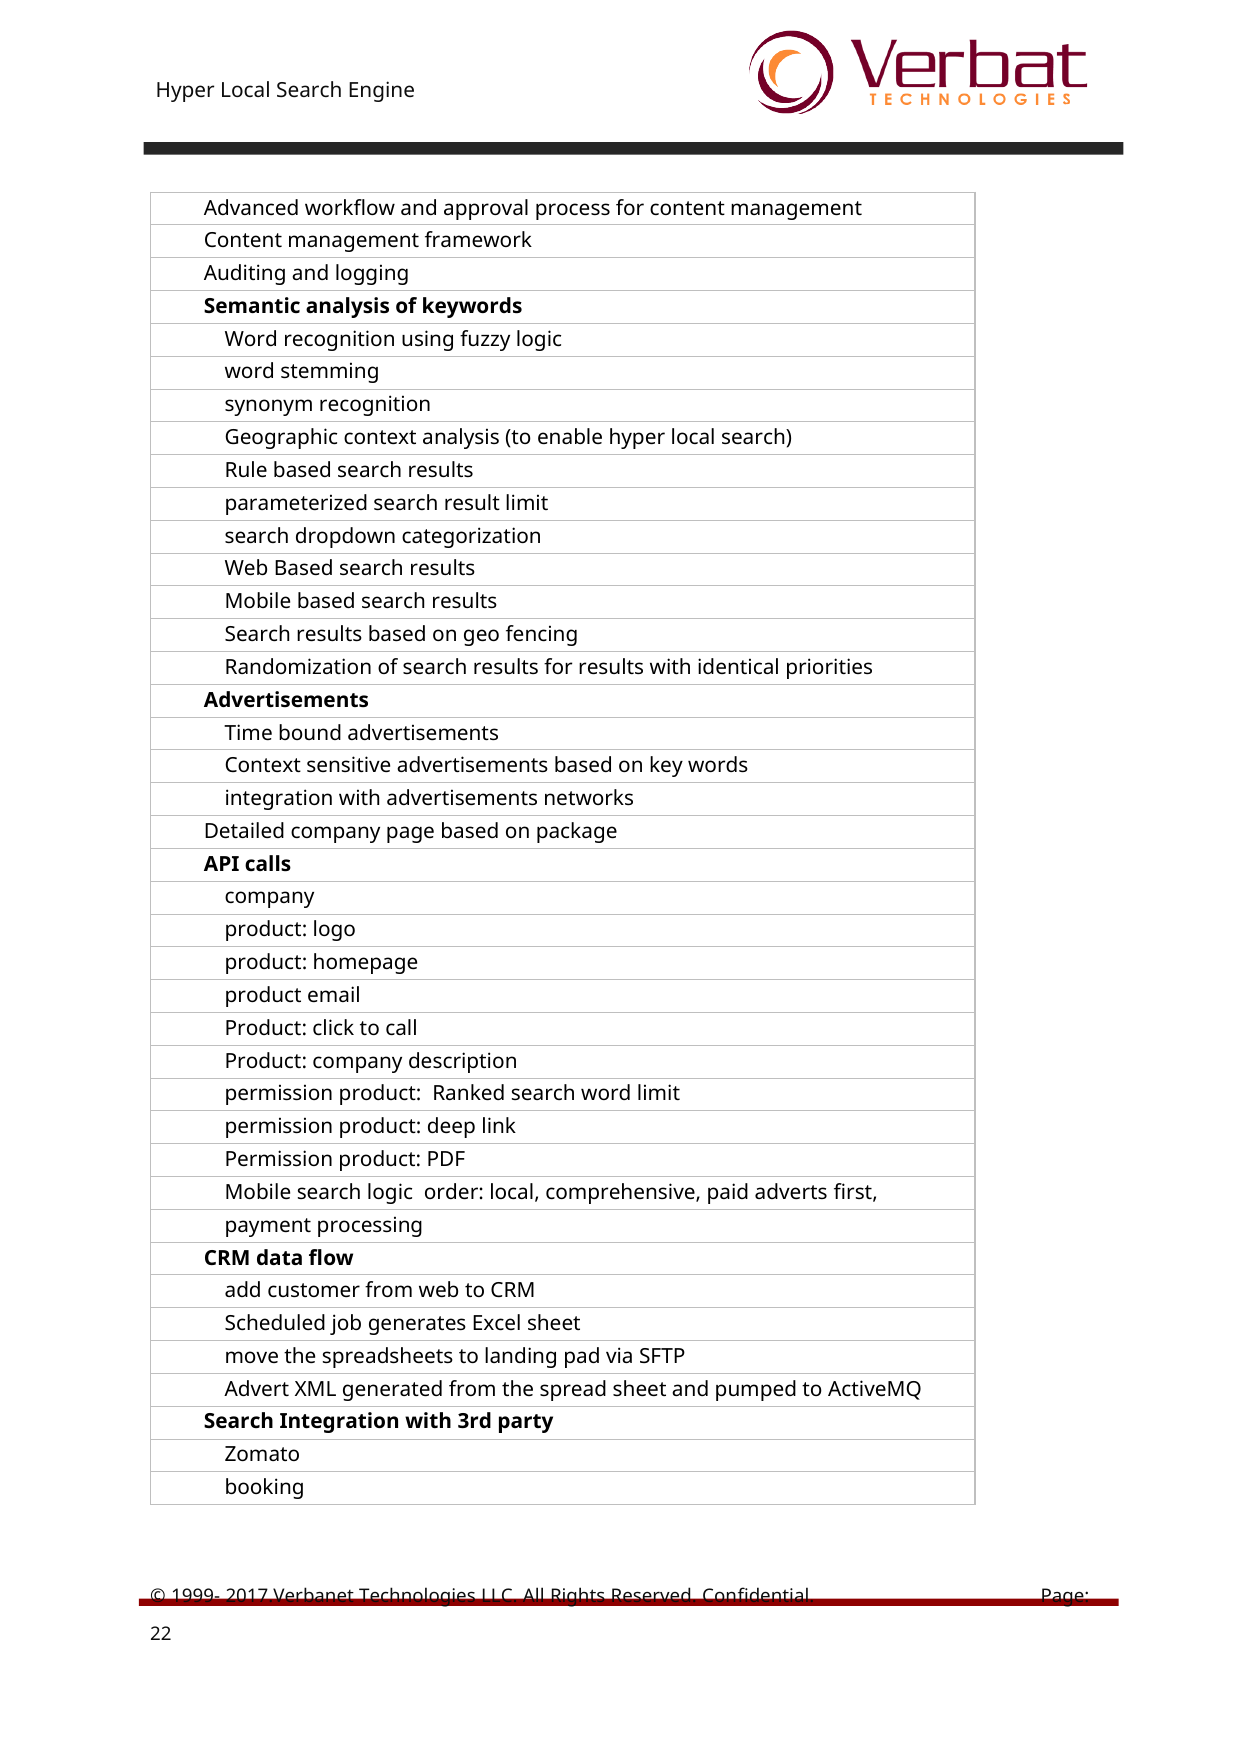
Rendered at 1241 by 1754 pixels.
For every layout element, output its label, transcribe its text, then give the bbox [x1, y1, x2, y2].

table_cell Scheduled job generates Excel sheet [151, 1308, 974, 1340]
picture [745, 26, 1089, 114]
table_cell Web Based search results [151, 554, 974, 585]
table_cell Detailed company page based on package [151, 816, 974, 848]
table_cell Geographic context analysis (to enable hyper local search) [151, 422, 974, 454]
table_cell Product: click to call [151, 1013, 974, 1045]
table_cell CRM data flow [151, 1243, 974, 1274]
table_cell Time bound advertisements [151, 718, 974, 749]
table_cell company [151, 882, 974, 913]
table_cell Advertisements [151, 685, 974, 717]
table_cell Auditing and logging [151, 258, 974, 290]
table_cell search dropdown categorization [151, 521, 974, 552]
table_cell Word recognition using fuzzy logic [151, 324, 974, 356]
table_cell permission product: Ranked search word limit [151, 1079, 974, 1110]
table_cell API calls [151, 849, 974, 881]
table_cell Rule based search results [151, 455, 974, 487]
table_cell payment processing [151, 1210, 974, 1242]
table_cell Permission product: PDF [151, 1144, 974, 1176]
table_cell Advert XML generated from the spread sheet and pumped to ActiveMQ [151, 1374, 974, 1406]
table_cell Search results based on geo fencing [151, 619, 974, 651]
table_cell Mobile search logic order: local, comprehensive, paid adverts first, [151, 1177, 974, 1209]
table_cell Semantic analysis of keywords [151, 291, 974, 323]
table_cell Content management framework [151, 225, 974, 257]
table_cell product: logo [151, 915, 974, 946]
table_cell Search Integration with 3rd party [151, 1407, 974, 1438]
table_cell Product: company description [151, 1046, 974, 1077]
table_cell parameterized search result limit [151, 488, 974, 520]
table_cell Mobile based search results [151, 586, 974, 618]
table_cell add customer from web to CRM [151, 1275, 974, 1307]
table_cell Randomization of search results for results with identical priorities [151, 652, 974, 684]
table_cell product: homepage [151, 947, 974, 979]
table_cell Advanced workflow and approval process for content management [151, 193, 974, 224]
table_cell permission product: deep link [151, 1111, 974, 1143]
table_cell Context sensitive advertisements based on key words [151, 750, 974, 782]
table_cell synonym recognition [151, 390, 974, 421]
table_cell booking [151, 1472, 974, 1504]
table_cell integration with advertisements networks [151, 783, 974, 815]
table_cell word stemming [151, 357, 974, 388]
table_cell Zomato [151, 1440, 974, 1471]
table_cell product email [151, 980, 974, 1012]
table_cell move the spreadsheets to landing pad via SFTP [151, 1341, 974, 1373]
